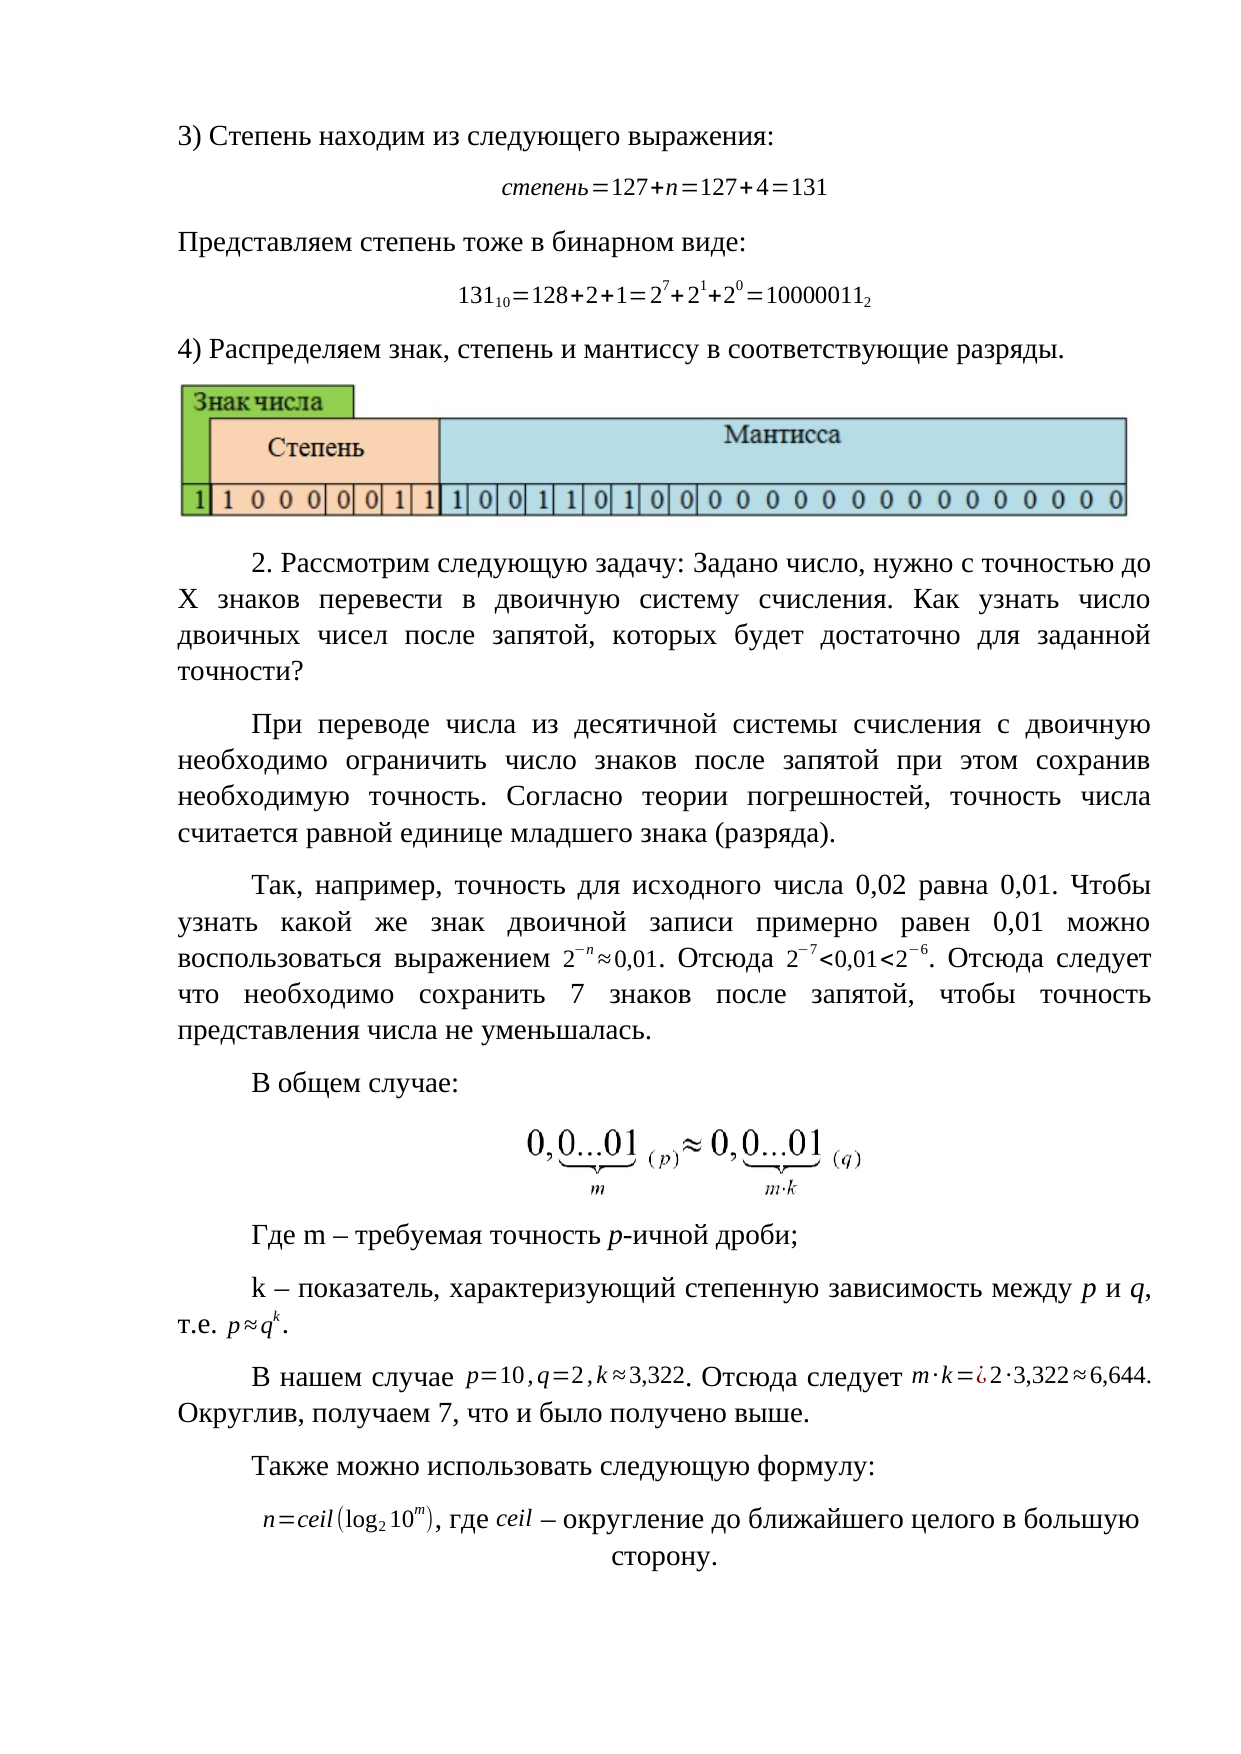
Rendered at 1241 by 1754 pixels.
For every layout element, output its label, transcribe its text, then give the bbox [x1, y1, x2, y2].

text , где – округление до ближайшего целого в большую сторону. [177, 1501, 1152, 1572]
text Представляем степень тоже в бинарном виде: [177, 224, 1152, 257]
picture [524, 1117, 878, 1198]
text При переводе числа из десятичной системы счисления с двоичную необходимо ограничить число знаков после запятой при этом сохранив необходимую точность. Согласно теории погрешностей, точность числа считается равной единице младшего знака (разряда). [177, 706, 1152, 848]
text 2. Рассмотрим следующую задачу: Задано число, нужно с точностью до Х знаков перевести в двоичную систему счисления. Как узнать число двоичных чисел после запятой, которых будет достаточно для заданной точности? [177, 545, 1152, 687]
text В общем случае: [177, 1065, 1152, 1098]
text Где m – требуемая точность p-ичной дроби; [177, 1217, 1152, 1251]
text Так, например, точность для исходного числа 0,02 равна 0,01. Чтобы узнать какой же знак двоичной записи примерно равен 0,01 можно воспользоваться выражением . Отсюда . Отсюда следует что необходимо сохранить 7 знаков после запятой, чтобы точность представления числа не уменьшалась. [177, 867, 1152, 1046]
picture [177, 383, 1134, 526]
text k – показатель, характеризующий степенную зависимость между p и q, т.е. . [177, 1270, 1152, 1339]
text 3) Степень находим из следующего выражения: [177, 118, 1152, 152]
text 4) Распределяем знак, степень и мантиссу в соответствующие разряды. [177, 331, 1152, 364]
text В нашем случае . Отсюда следует Округлив, получаем 7, что и было получено выше. [177, 1359, 1152, 1428]
text Также можно использовать следующую формулу: [177, 1448, 1152, 1481]
